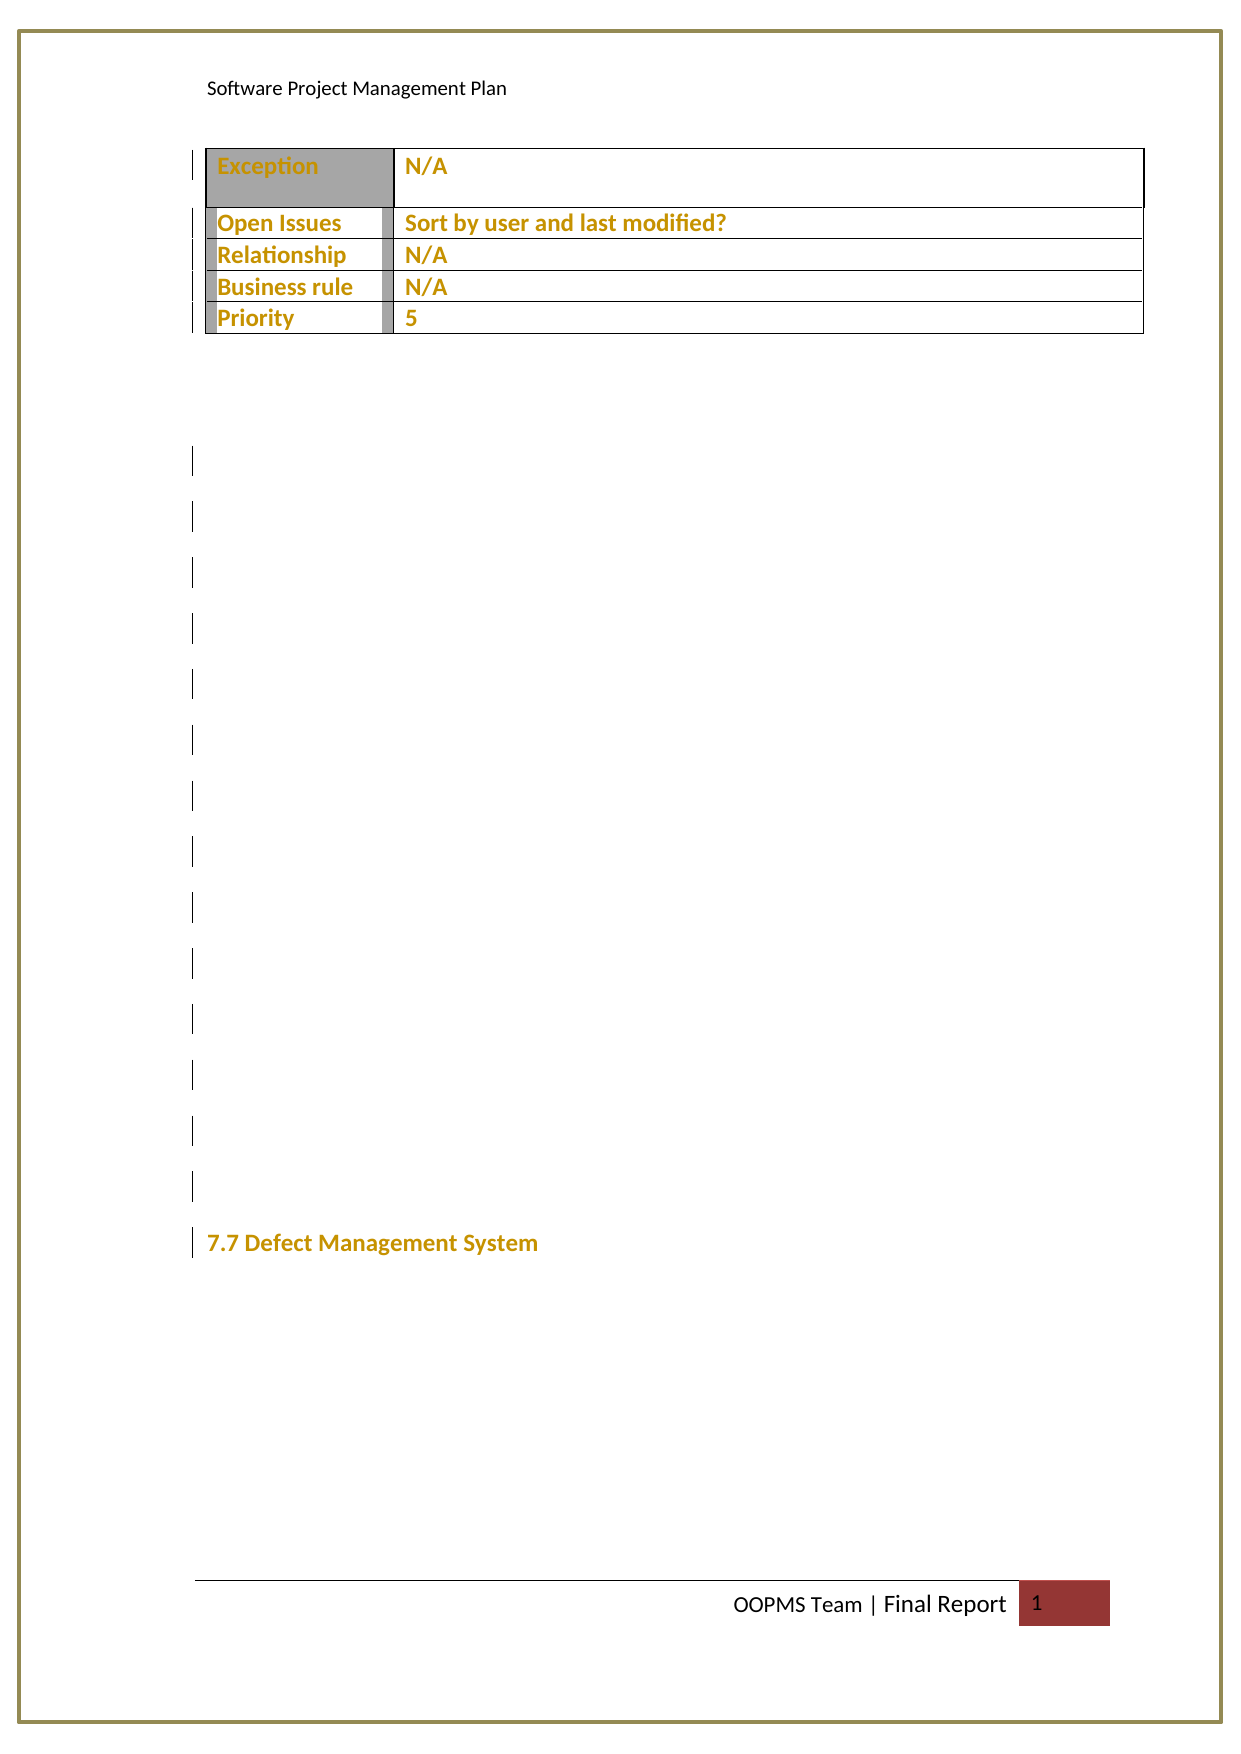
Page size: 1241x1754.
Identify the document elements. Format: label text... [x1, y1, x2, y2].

text 7.7 Defect Management System [207, 1227, 1122, 1258]
table_cell N/A [395, 149, 1143, 207]
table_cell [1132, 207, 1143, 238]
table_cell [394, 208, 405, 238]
table_cell Exception [207, 149, 393, 207]
